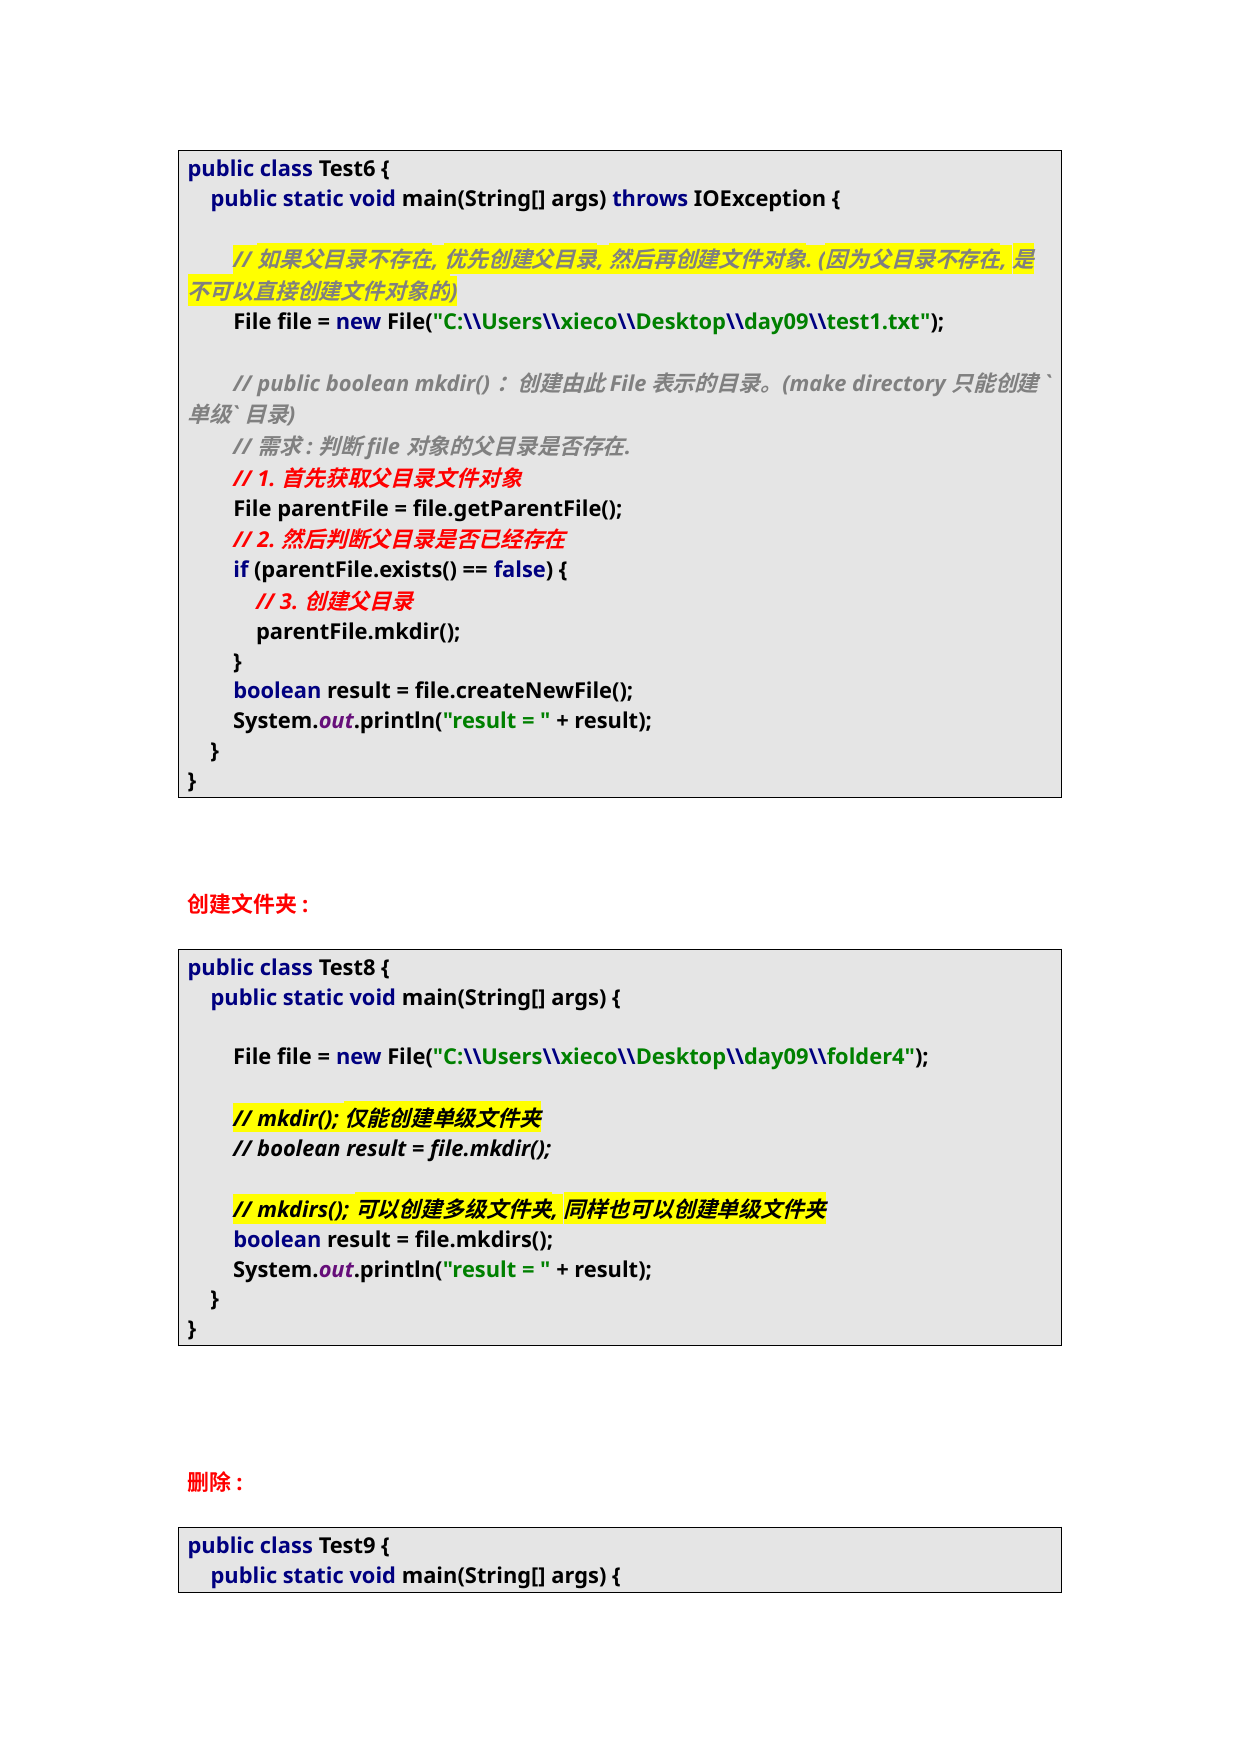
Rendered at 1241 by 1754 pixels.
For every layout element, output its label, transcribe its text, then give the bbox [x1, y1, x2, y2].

text public class Test6 { public static void main(String[] args) throws IOException { // 如果父目录不存在, 优先创建父目录, 然后再创建文件对象. (因为父目录不存在, 是不可以直接创建文件对象的) File file = new File("C:\\Users\\xieco\\Desktop\\day09\\test1.txt"); // public boolean mkdir() ：创建由此File表示的目录。(make directory 只能创建 `单级` 目录) // 需求 : 判断 file 对象的父目录是否存在. // 1. 首先获取父目录文件对象 File parentFile = file.getParentFile(); // 2. 然后判断父目录是否已经存在 if (parentFile.exists() == false) { // 3. 创建父目录 parentFile.mkdir(); } boolean result = file.createNewFile(); System.out.println("result = " + result); } } [179, 151, 1061, 797]
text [179, 1528, 1061, 1592]
text 创建文件夹 : [187, 887, 1053, 919]
text 删除 : [187, 1465, 1053, 1497]
text public class Test8 { public static void main(String[] args) { File file = new File("C:\\Users\\xieco\\Desktop\\day09\\folder4"); // mkdir(); 仅能创建单级文件夹 // boolean result = file.mkdir(); // mkdirs(); 可以创建多级文件夹, 同样也可以创建单级文件夹 boolean result = file.mkdirs(); System.out.println("result = " + result); } } [179, 950, 1061, 1345]
